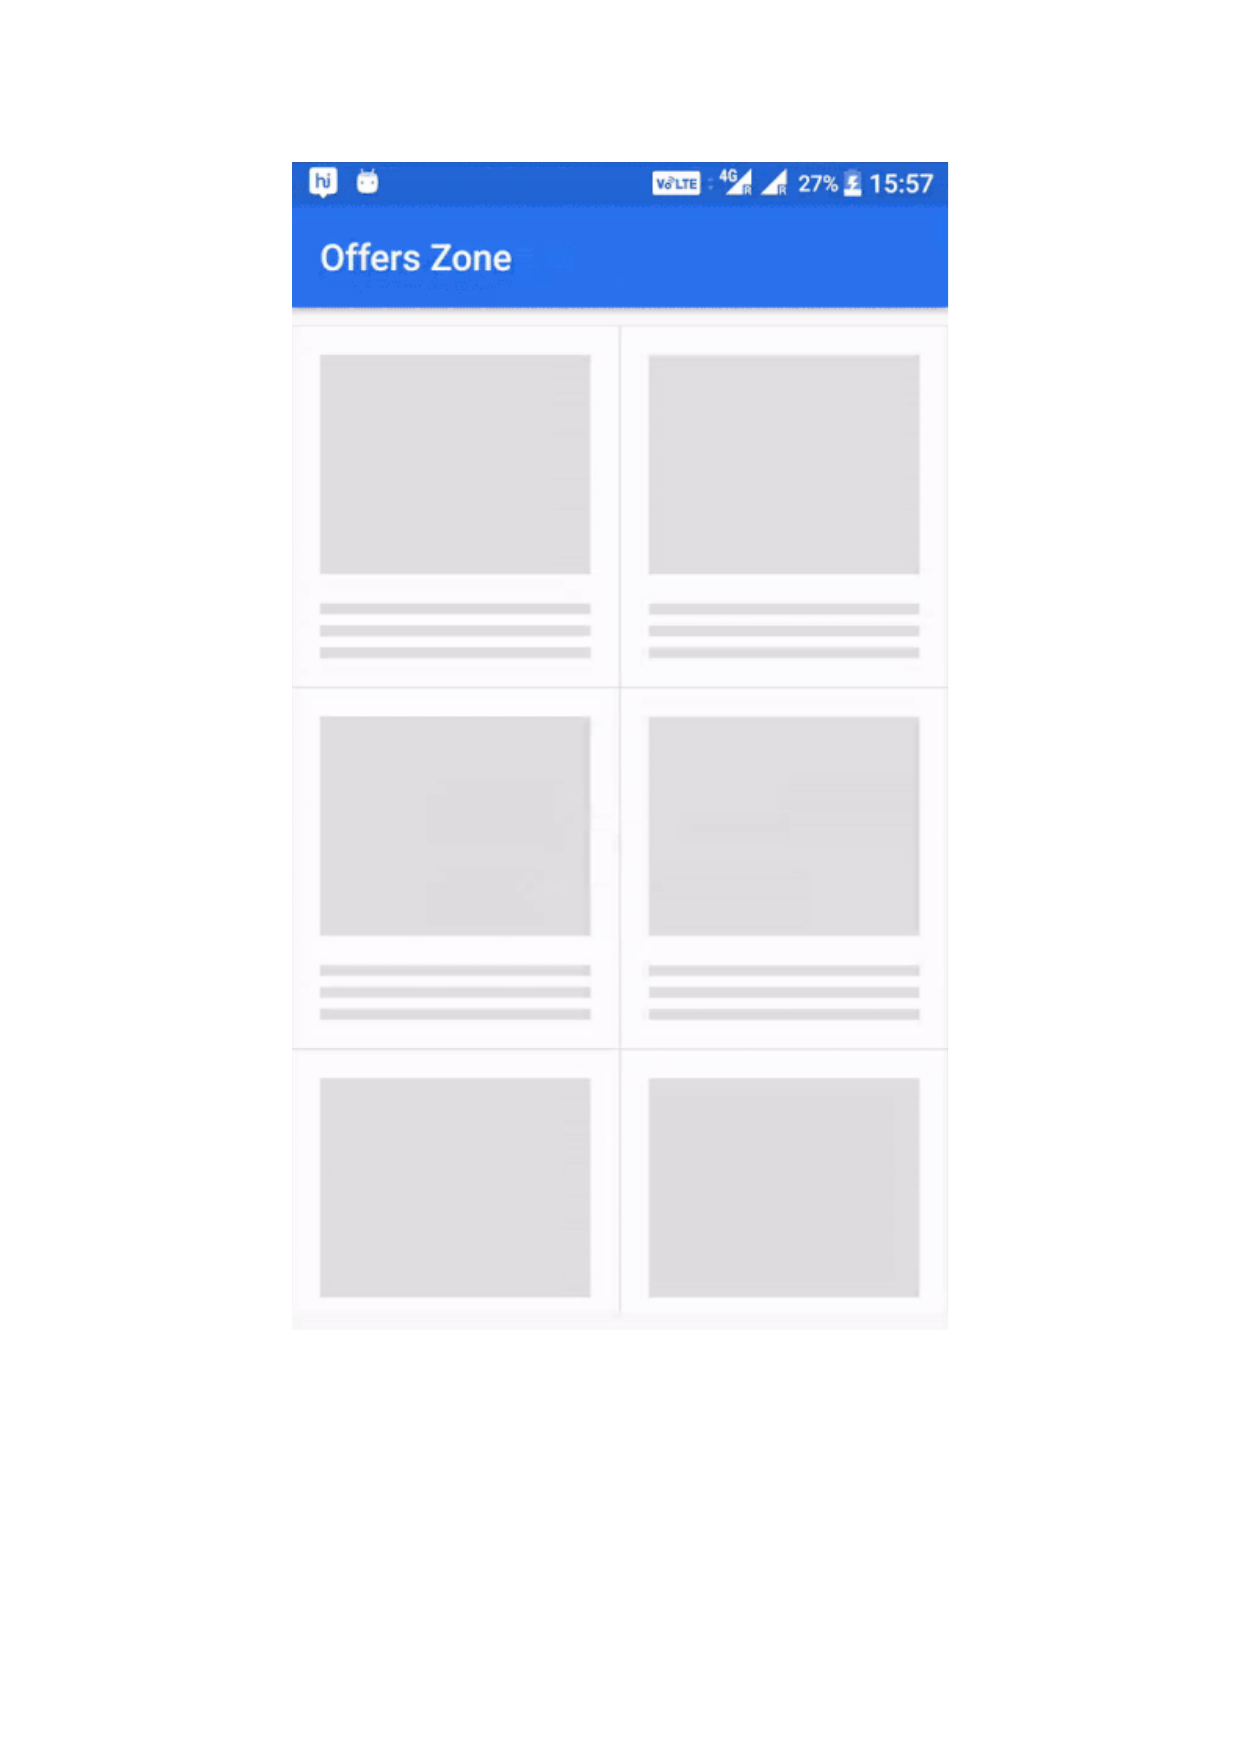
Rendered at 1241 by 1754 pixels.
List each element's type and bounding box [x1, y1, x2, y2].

picture [292, 162, 949, 1330]
